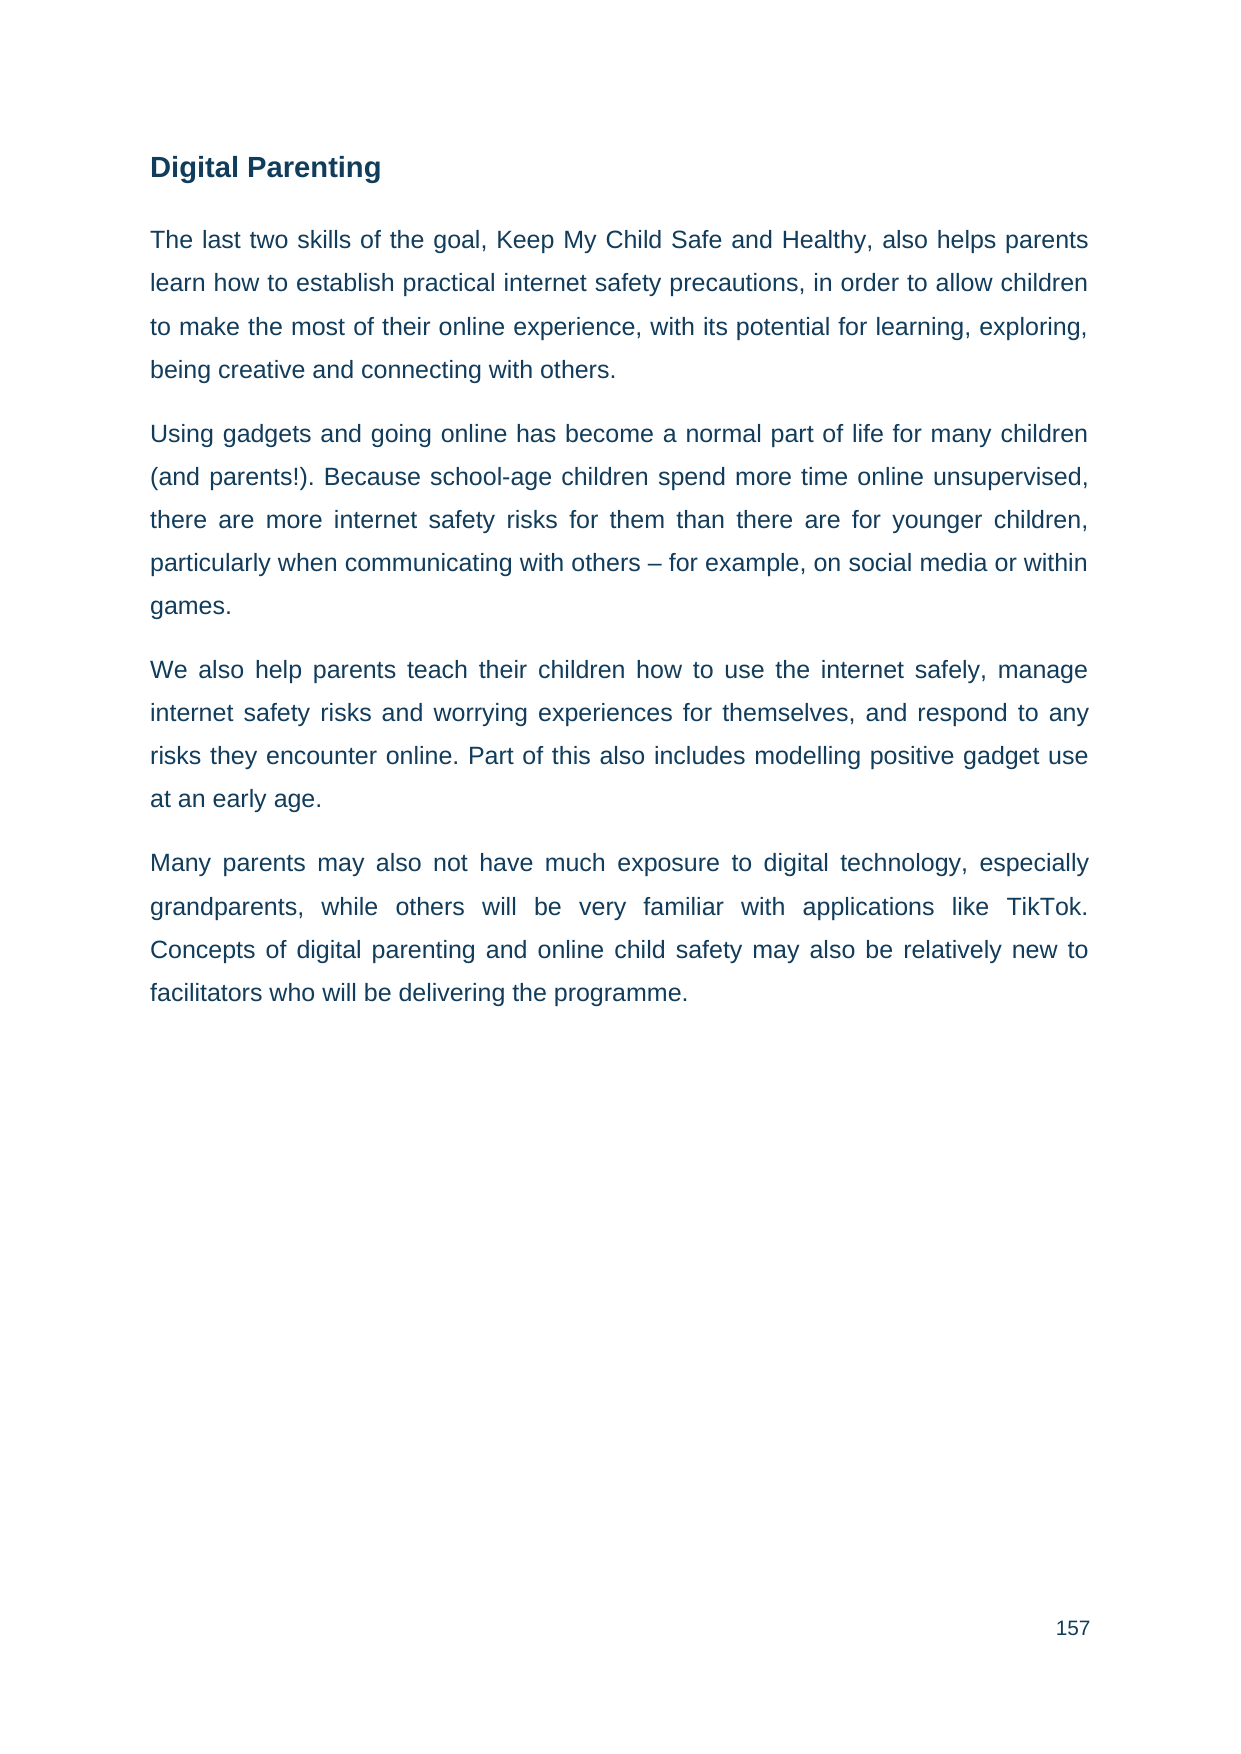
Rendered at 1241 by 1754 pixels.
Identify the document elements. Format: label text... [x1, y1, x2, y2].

text The last two skills of the goal, Keep My Child Safe and Healthy, also helps parents learn how to establish practical internet safety precautions, in order to allow children to make the most of their online experience, with its potential for learning, exploring, being creative and connecting with others. [150, 225, 1090, 383]
subtitle Digital Parenting [150, 150, 1090, 183]
text We also help parents teach their children how to use the internet safely, manage internet safety risks and worrying experiences for themselves, and respond to any risks they encounter online. Part of this also includes modelling positive gadget use at an early age. [150, 655, 1090, 813]
text Using gadgets and going online has become a normal part of life for many children (and parents!). Because school-age children spend more time online unsupervised, there are more internet safety risks for them than there are for younger children, particularly when communicating with others – for example, on social media or within games. [150, 419, 1090, 620]
text Many parents may also not have much exposure to digital technology, especially grandparents, while others will be very familiar with applications like TikTok. Concepts of digital parenting and online child safety may also be relatively new to facilitators who will be delivering the programme. [150, 848, 1090, 1007]
